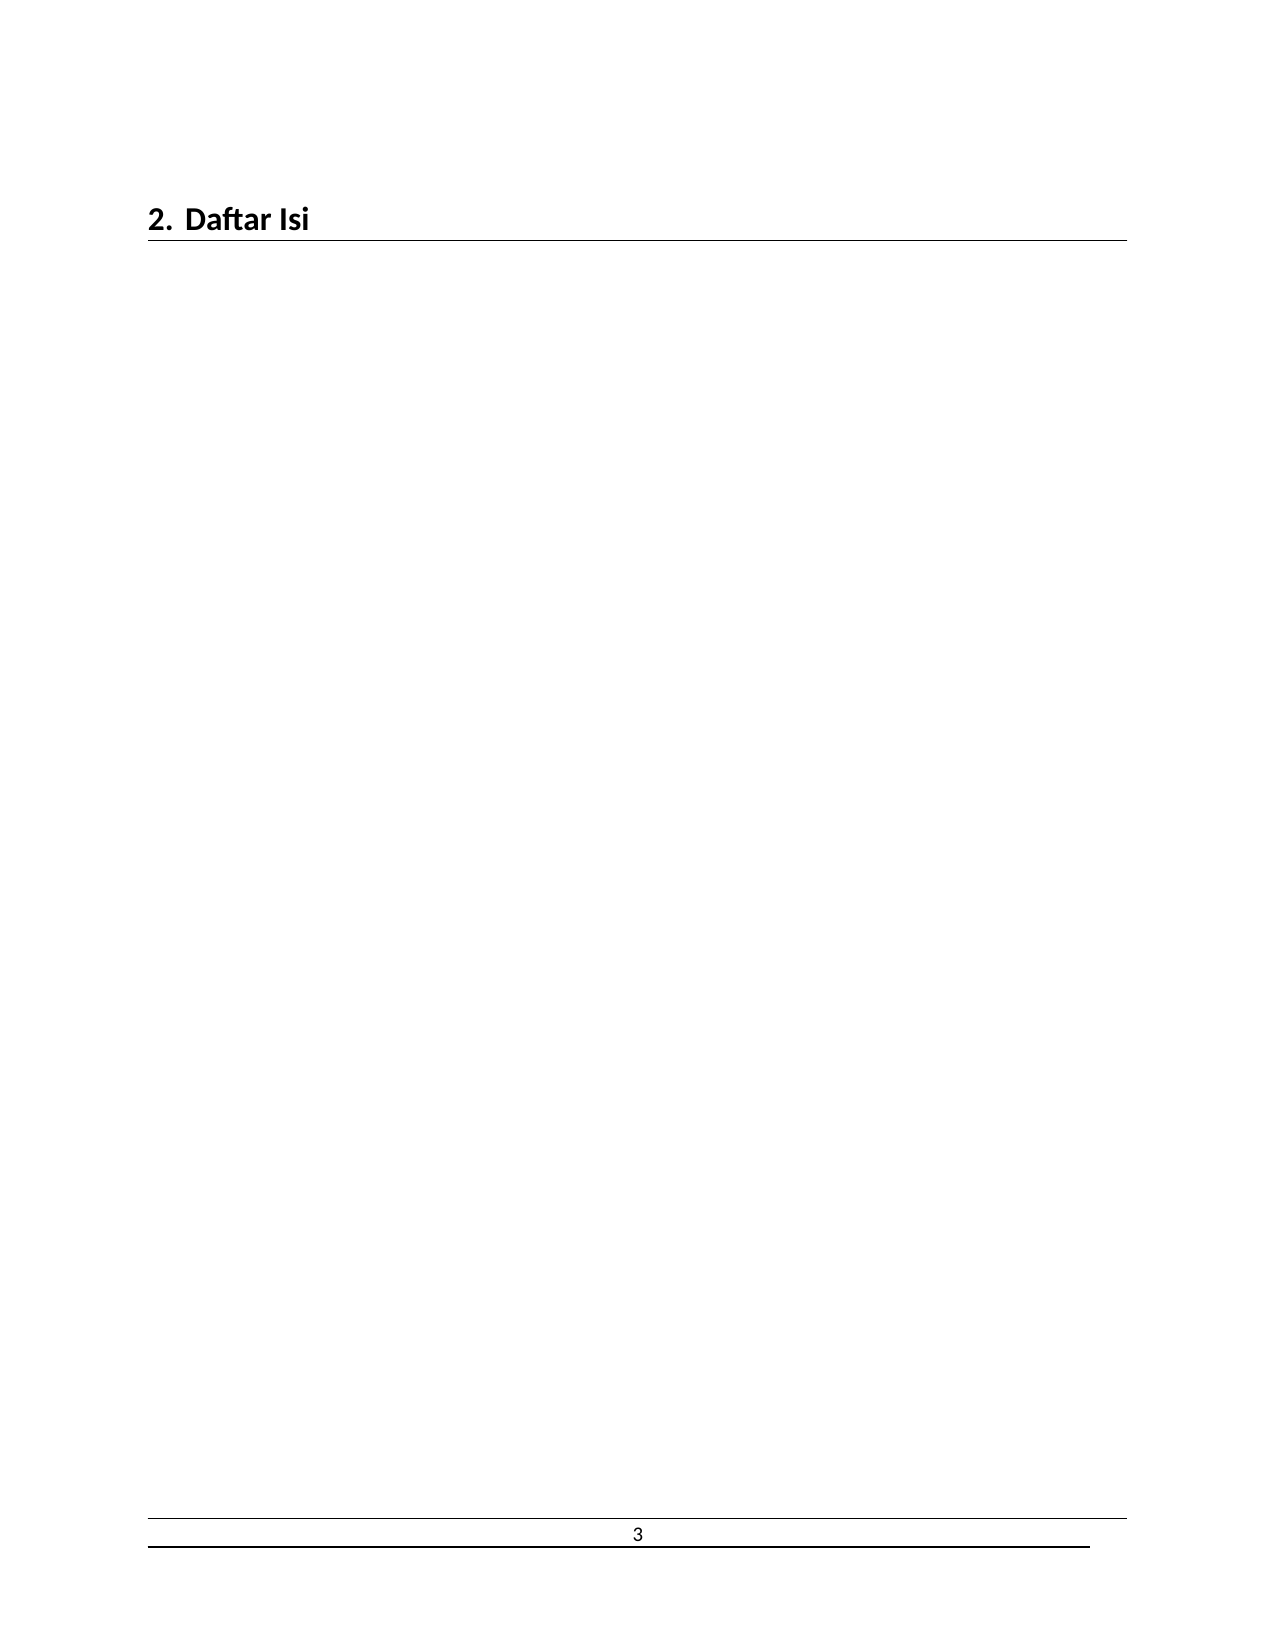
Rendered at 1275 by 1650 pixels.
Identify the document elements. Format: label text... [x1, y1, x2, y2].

subtitle Daftar Isi [148, 198, 1127, 240]
